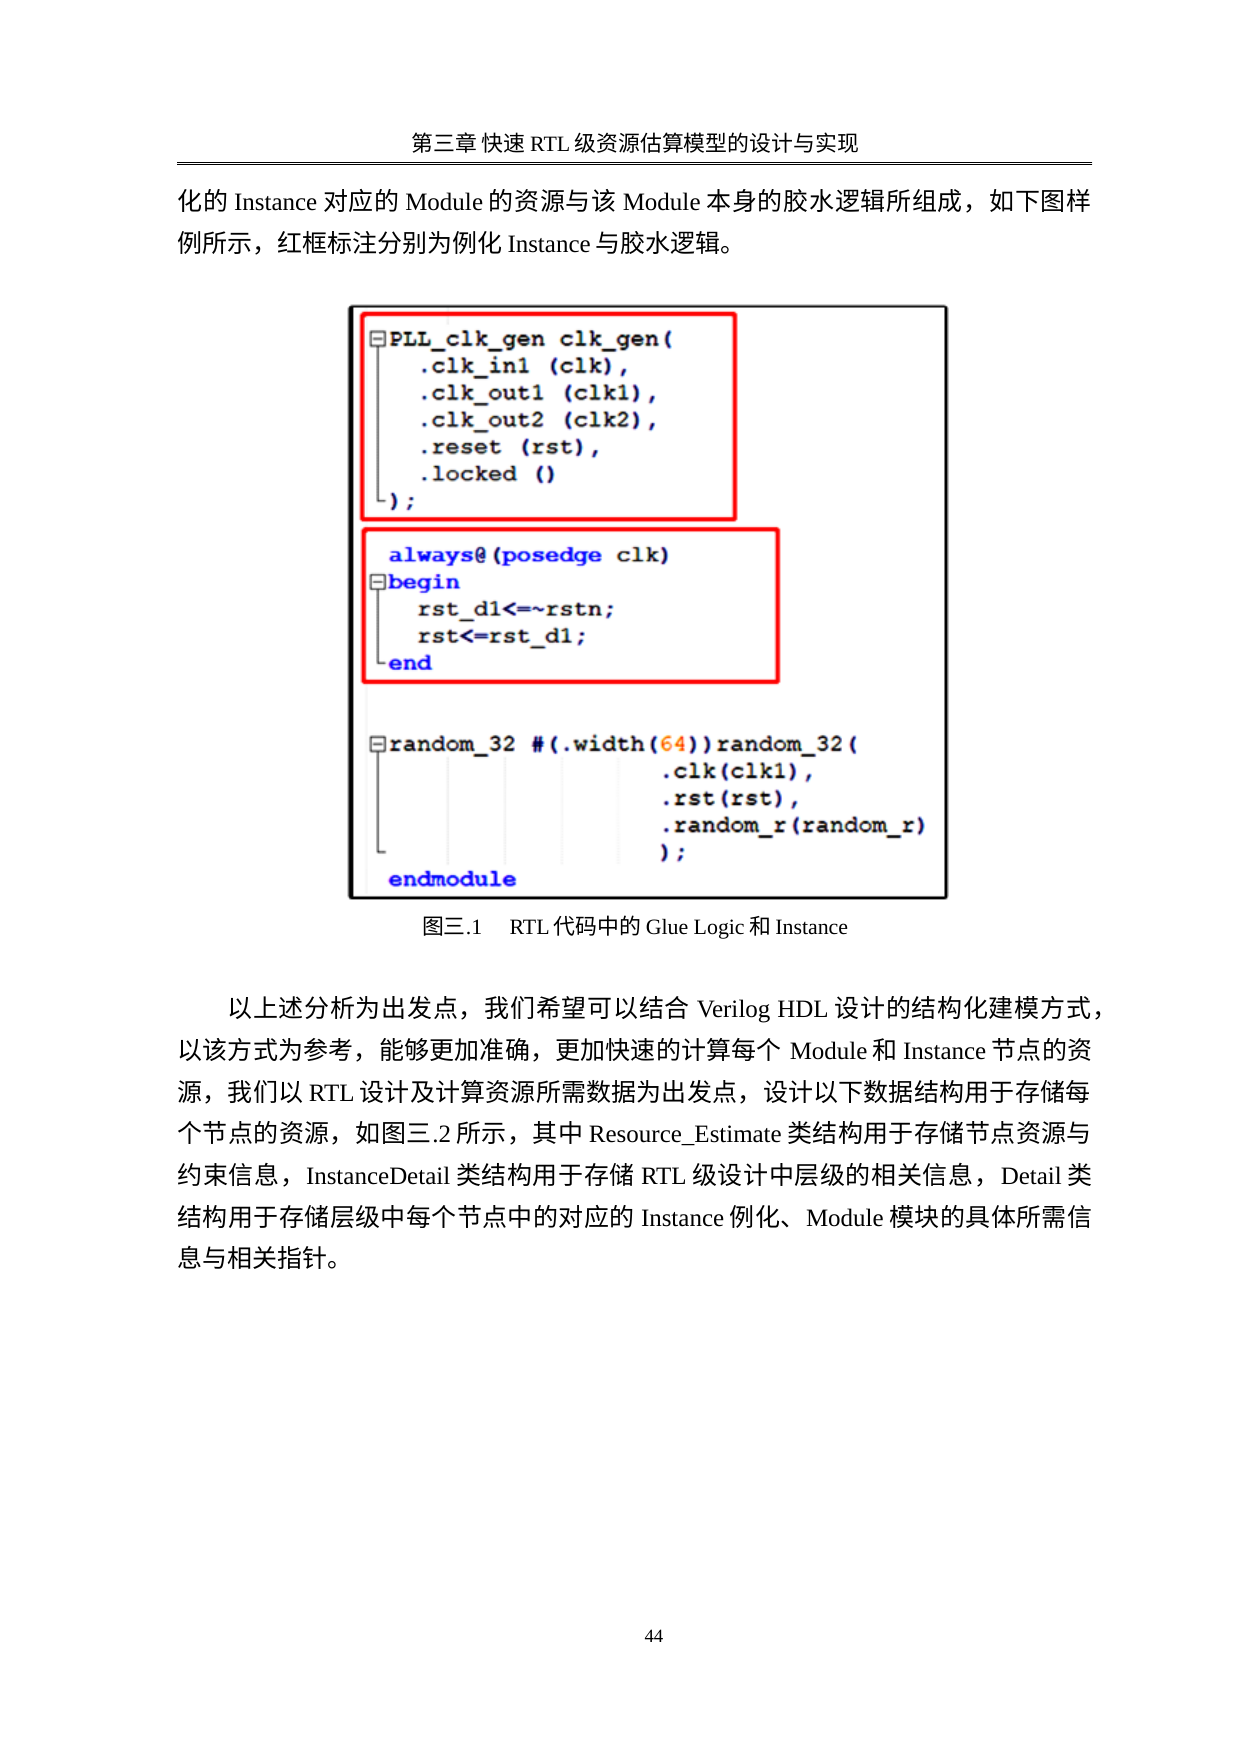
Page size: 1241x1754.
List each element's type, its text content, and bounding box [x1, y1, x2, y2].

text 以上述分析为出发点，我们希望可以结合Verilog HDL设计的结构化建模方式，以该方式为参考，能够更加准确，更加快速的计算每个Module和Instance节点的资源，我们以RTL设计及计算资源所需数据为出发点，设计以下数据结构用于存储每个节点的资源，如图3.23所示，其中Resource_Estimate类结构用于存储节点资源与约束信息，InstanceDetail类结构用于存储RTL级设计中层级的相关信息，Detail类结构用于存储层级中每个节点中的对应的Instance例化、Module模块的具体所需信息与相关指针。 [177, 984, 1092, 1276]
picture [345, 302, 949, 901]
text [177, 177, 1092, 261]
text RTL代码中的Glue Logic和Instance [177, 901, 1092, 943]
